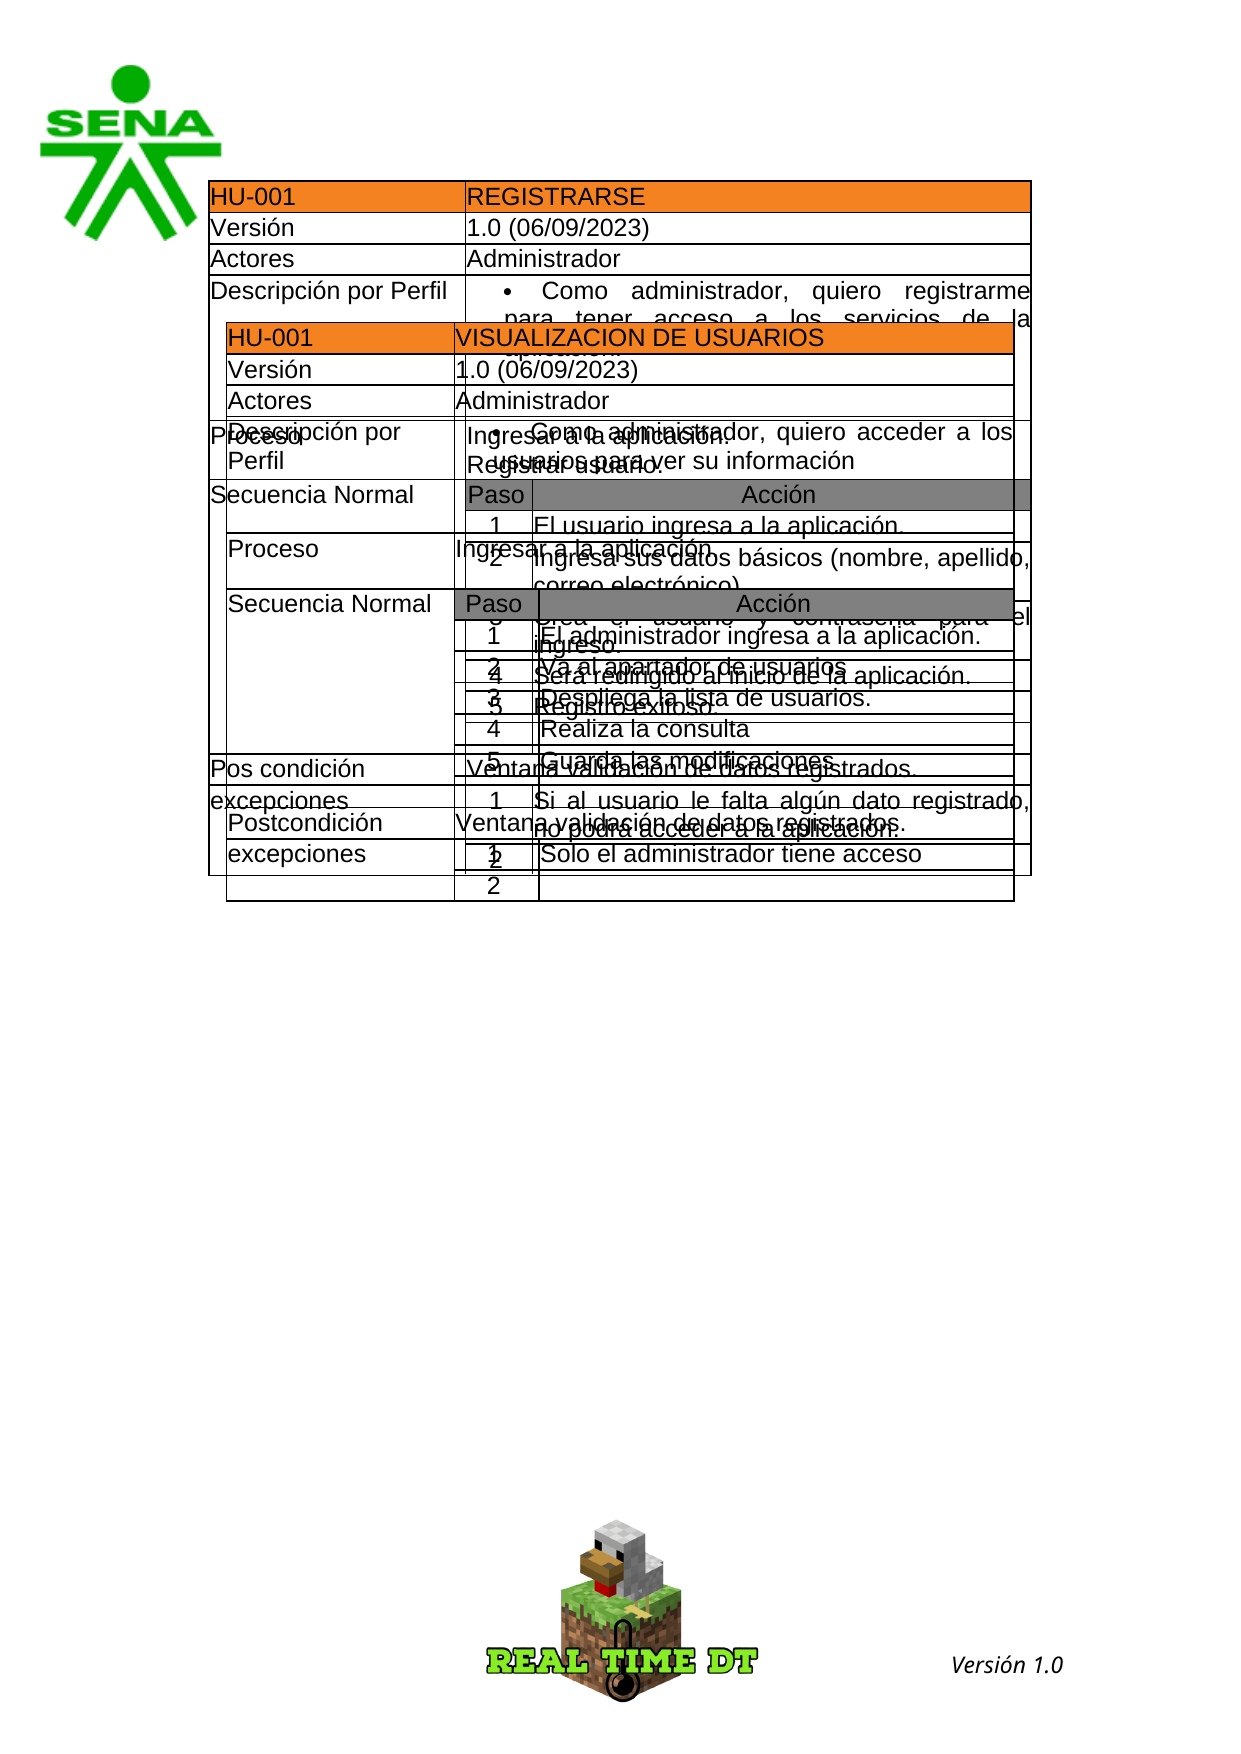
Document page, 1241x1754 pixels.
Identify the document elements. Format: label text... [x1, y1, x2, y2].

table_cell 1.0 (06/09/2023) [466, 213, 1030, 243]
table_cell El administrador ingresa a la aplicación. [540, 621, 1013, 650]
table_cell Secuencia Normal [210, 480, 226, 753]
table_cell Acción [1015, 480, 1030, 510]
table_cell Secuencia Normal [227, 590, 454, 807]
table_cell Versión [227, 355, 454, 384]
table_cell 2 [455, 871, 538, 900]
table_cell [540, 777, 1013, 807]
table_cell Solo el administrador tiene acceso [540, 840, 1013, 869]
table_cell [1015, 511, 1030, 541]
table_cell [1015, 845, 1030, 874]
table_cell Va al apartador de usuarios [540, 652, 1013, 682]
table_cell Acción [540, 590, 1013, 619]
table_cell [540, 871, 1013, 900]
table_cell Despliega la lista de usuarios. [540, 683, 1013, 713]
table_cell Realiza la consulta [540, 715, 1013, 744]
table_cell 3 [455, 683, 538, 713]
table_cell Ingresar a la aplicación. [455, 534, 1013, 588]
table_header HU-001 [210, 182, 465, 212]
table_cell 5 [455, 746, 538, 775]
table_cell Administrador [455, 386, 1013, 416]
table_cell Administrador [466, 245, 1030, 274]
table_cell Descripción por Perfil [227, 417, 454, 532]
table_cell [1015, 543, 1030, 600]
table_cell 1.0 (06/09/2023) [455, 355, 1013, 384]
table_cell Paso [455, 590, 538, 619]
table_header HU-001 [227, 323, 454, 353]
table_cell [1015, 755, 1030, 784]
table_cell Proceso [210, 421, 226, 478]
table_cell [1015, 723, 1030, 753]
table_cell Ventana validación de datos registrados. [455, 808, 1013, 838]
table_cell 4 [455, 715, 538, 744]
table_cell Actores [210, 245, 465, 274]
table_cell [455, 777, 538, 807]
picture [472, 1505, 768, 1717]
table_cell 2 [455, 652, 538, 682]
table_header REGISTRARSE [466, 182, 1030, 212]
table_cell 1 [455, 840, 538, 869]
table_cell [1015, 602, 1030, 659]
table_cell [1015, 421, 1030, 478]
table_cell excepciones [210, 786, 226, 874]
table_cell Versión [210, 213, 465, 243]
table_cell excepciones [227, 840, 454, 900]
table_cell Descripción por Perfil [210, 276, 465, 419]
table_cell Proceso [227, 534, 454, 588]
table_cell Como administrador, quiero registrarme para tener acceso a los servicios de la aplicación. [466, 276, 1030, 419]
picture [39, 65, 223, 241]
table_cell 1 [455, 621, 538, 650]
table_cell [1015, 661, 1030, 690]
table_header VISUALIZACION DE USUARIOS [455, 323, 1013, 353]
table_cell Actores [227, 386, 454, 416]
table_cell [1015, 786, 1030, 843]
table_cell Como administrador, quiero acceder a los usuarios para ver su información [455, 417, 1013, 532]
table_cell Postcondición [227, 808, 454, 838]
table_cell Guarda las modificaciones [540, 746, 1013, 775]
